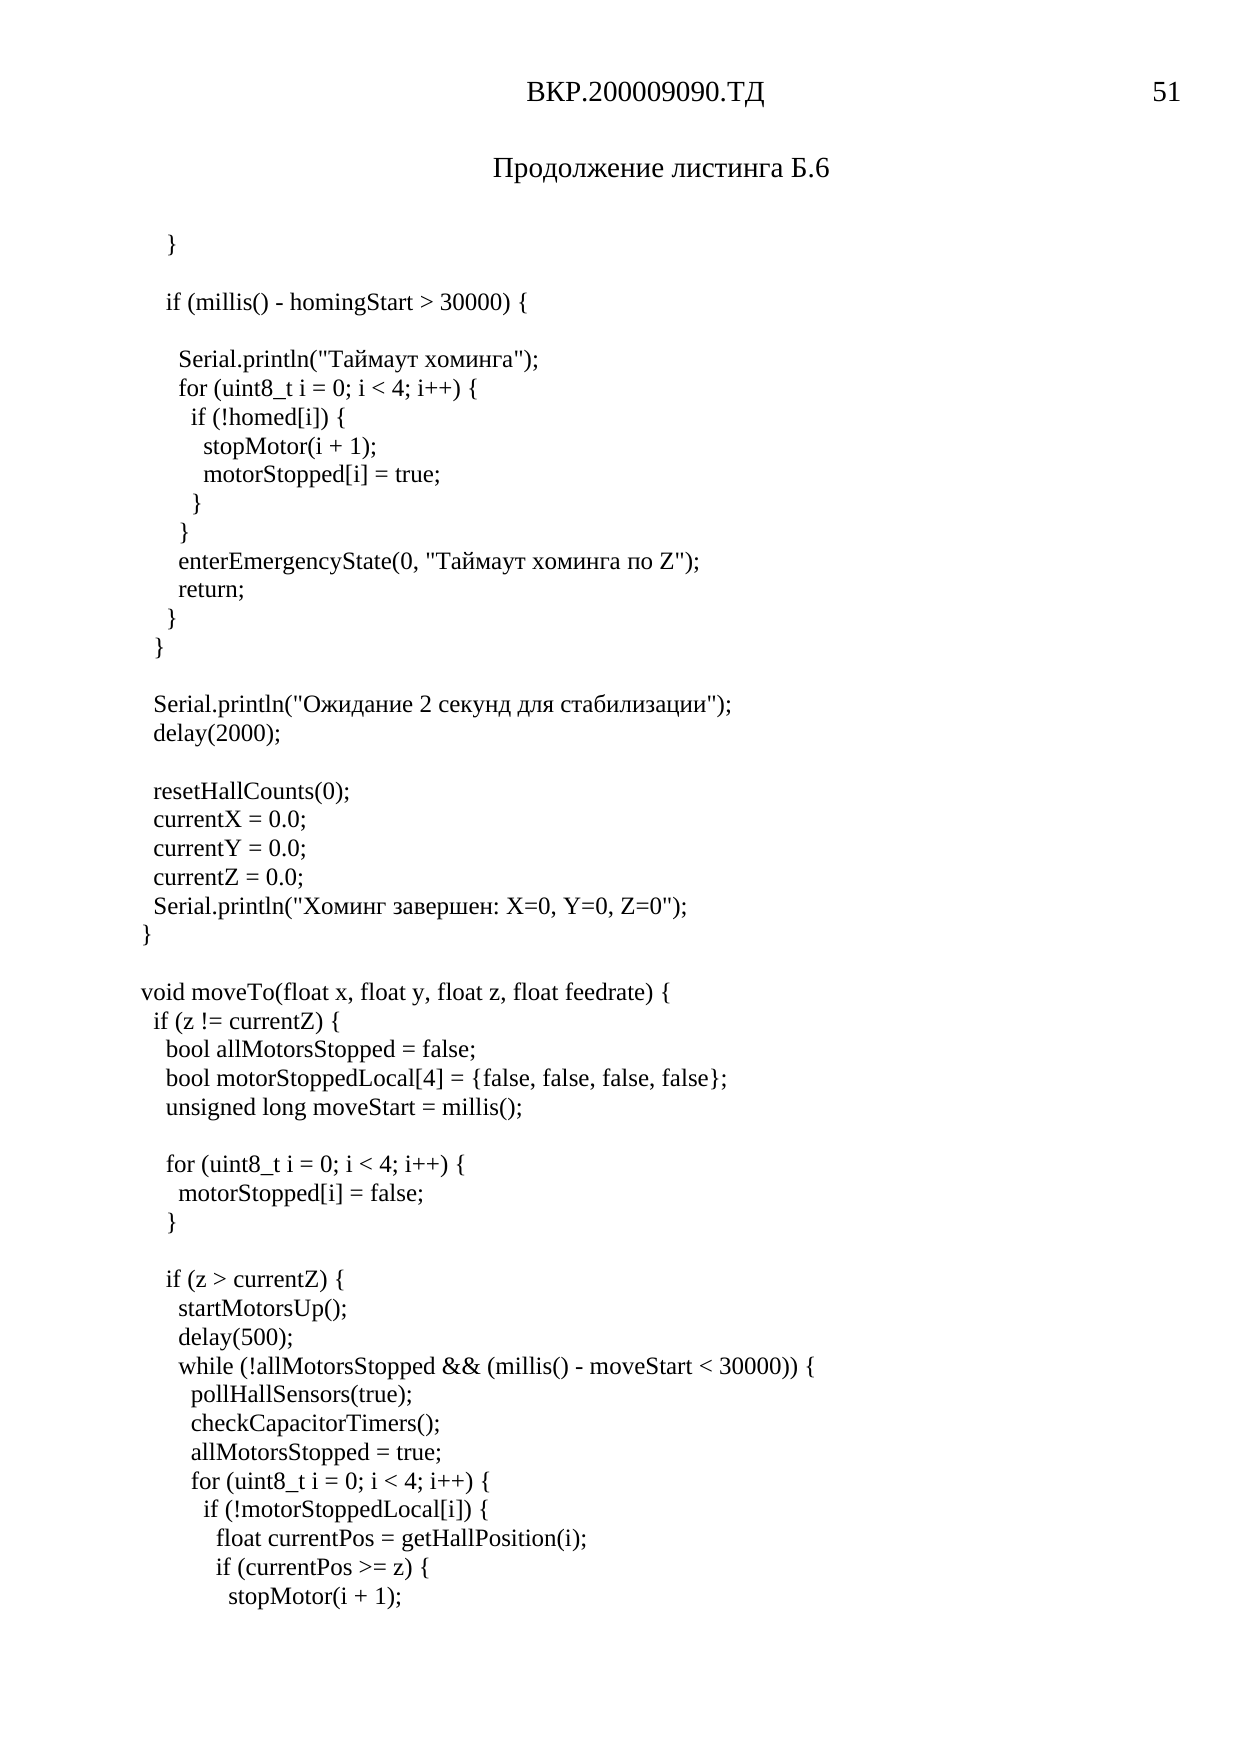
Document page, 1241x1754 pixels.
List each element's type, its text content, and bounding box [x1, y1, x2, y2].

text if (!motorStoppedLocal[i]) { [141, 1494, 1181, 1523]
text } [141, 1207, 1181, 1236]
text if (!homed[i]) { [141, 402, 1181, 431]
text motorStopped[i] = true; [141, 459, 1181, 488]
text } [141, 229, 1181, 258]
text allMotorsStopped = true; [141, 1437, 1181, 1466]
text currentZ = 0.0; [141, 862, 1181, 891]
text currentX = 0.0; [141, 804, 1181, 833]
text startMotorsUp(); [141, 1293, 1181, 1322]
text if (millis() - homingStart > 30000) { [141, 287, 1181, 316]
text if (z != currentZ) { [141, 1006, 1181, 1034]
text if (z > currentZ) { [141, 1264, 1181, 1293]
text Serial.println("Ожидание 2 секунд для стабилизации"); [141, 689, 1181, 718]
text stopMotor(i + 1); [141, 1581, 1181, 1609]
text } [141, 919, 1181, 948]
text Serial.println("Хоминг завершен: X=0, Y=0, Z=0"); [141, 891, 1181, 919]
text Продолжение листинга Б.6 [141, 150, 1181, 183]
text for (uint8_t i = 0; i < 4; i++) { [141, 1149, 1181, 1178]
text stopMotor(i + 1); [141, 431, 1181, 459]
text currentY = 0.0; [141, 833, 1181, 862]
text unsigned long moveStart = millis(); [141, 1092, 1181, 1121]
text float currentPos = getHallPosition(i); [141, 1523, 1181, 1552]
text } [141, 632, 1181, 661]
text bool motorStoppedLocal[4] = {false, false, false, false}; [141, 1063, 1181, 1092]
text return; [141, 574, 1181, 603]
text resetHallCounts(0); [141, 776, 1181, 804]
text motorStopped[i] = false; [141, 1178, 1181, 1207]
text enterEmergencyState(0, "Таймаут хоминга по Z"); [141, 546, 1181, 574]
text pollHallSensors(true); [141, 1379, 1181, 1408]
text } [141, 603, 1181, 632]
text void moveTo(float x, float y, float z, float feedrate) { [141, 977, 1181, 1006]
text Serial.println("Таймаут хоминга"); [141, 344, 1181, 373]
text if (currentPos >= z) { [141, 1552, 1181, 1581]
text bool allMotorsStopped = false; [141, 1034, 1181, 1063]
text for (uint8_t i = 0; i < 4; i++) { [141, 373, 1181, 402]
text for (uint8_t i = 0; i < 4; i++) { [141, 1466, 1181, 1494]
text } [141, 488, 1181, 517]
text checkCapacitorTimers(); [141, 1408, 1181, 1437]
text delay(500); [141, 1322, 1181, 1351]
text delay(2000); [141, 718, 1181, 747]
text } [141, 517, 1181, 546]
text while (!allMotorsStopped && (millis() - moveStart < 30000)) { [141, 1351, 1181, 1379]
